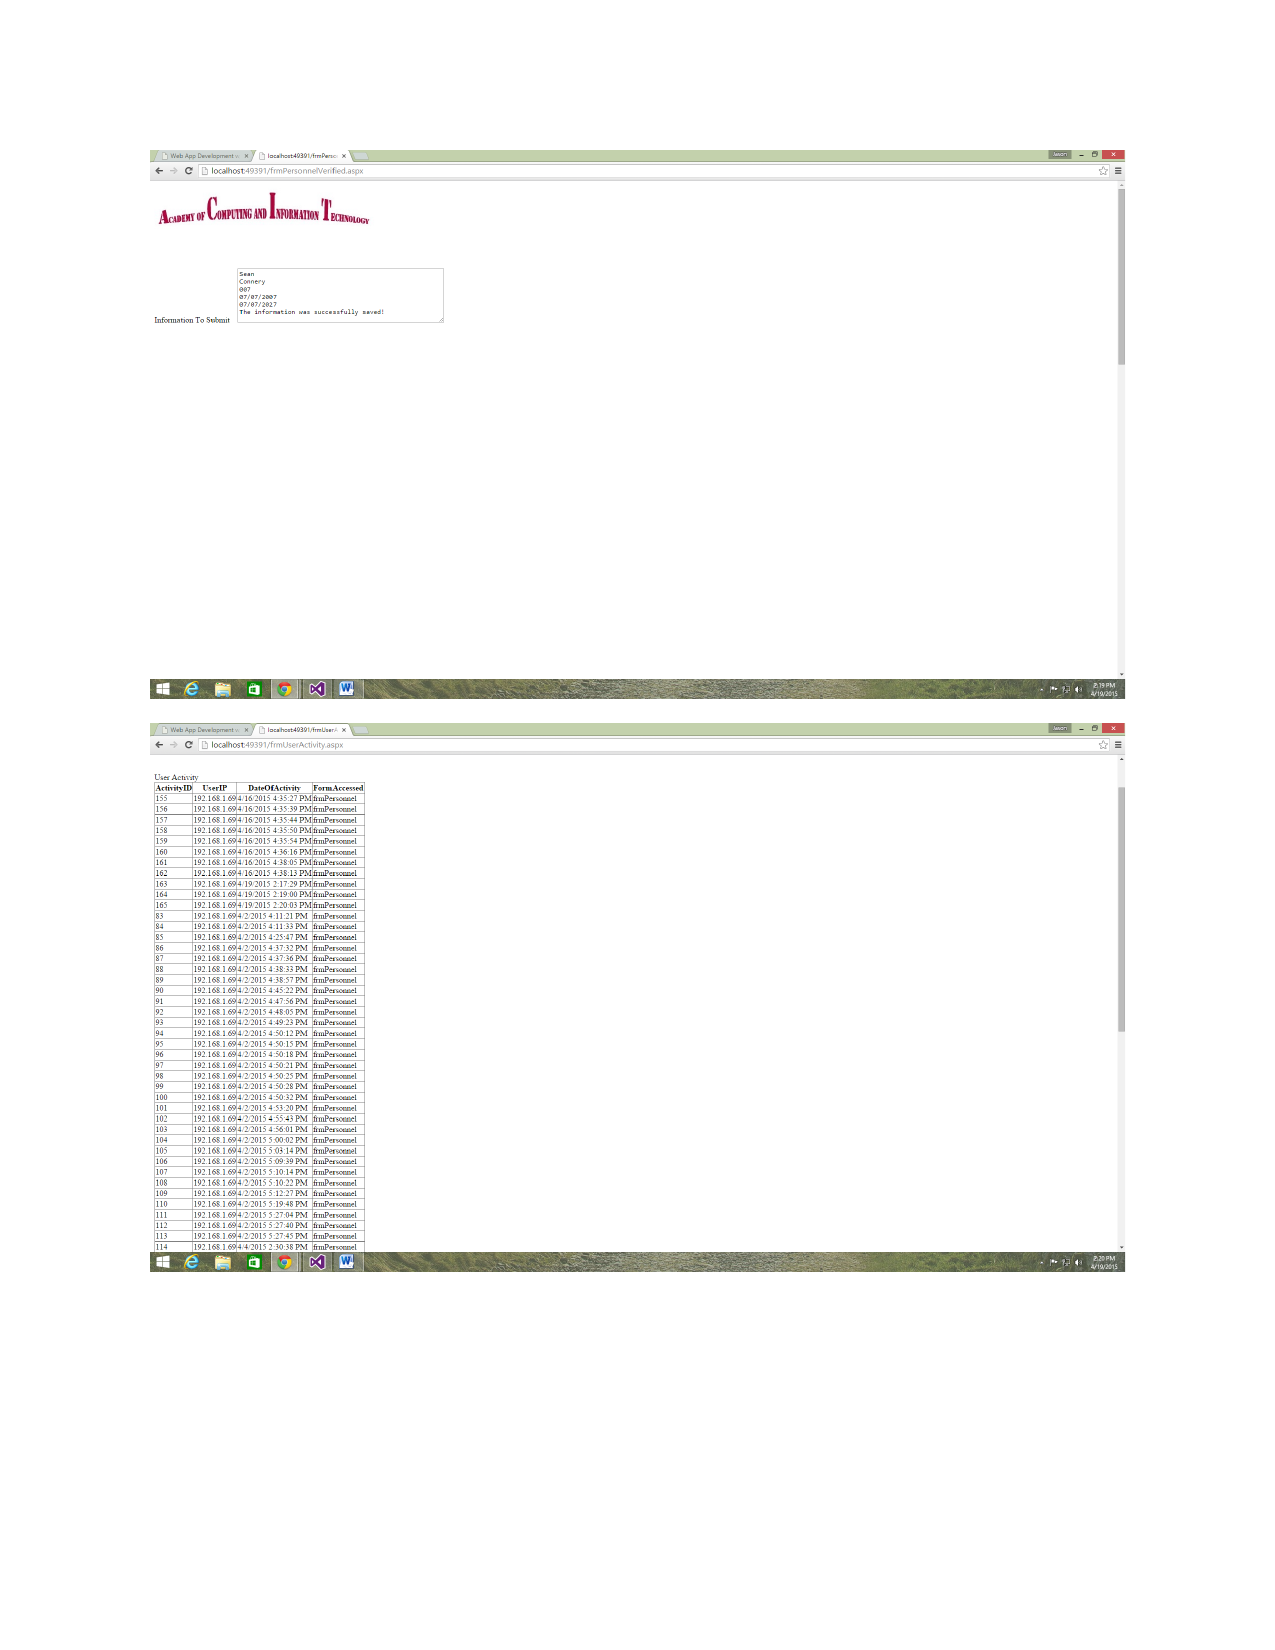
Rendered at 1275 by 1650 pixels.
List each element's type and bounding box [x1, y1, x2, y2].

picture [150, 150, 1125, 699]
picture [150, 723, 1125, 1272]
